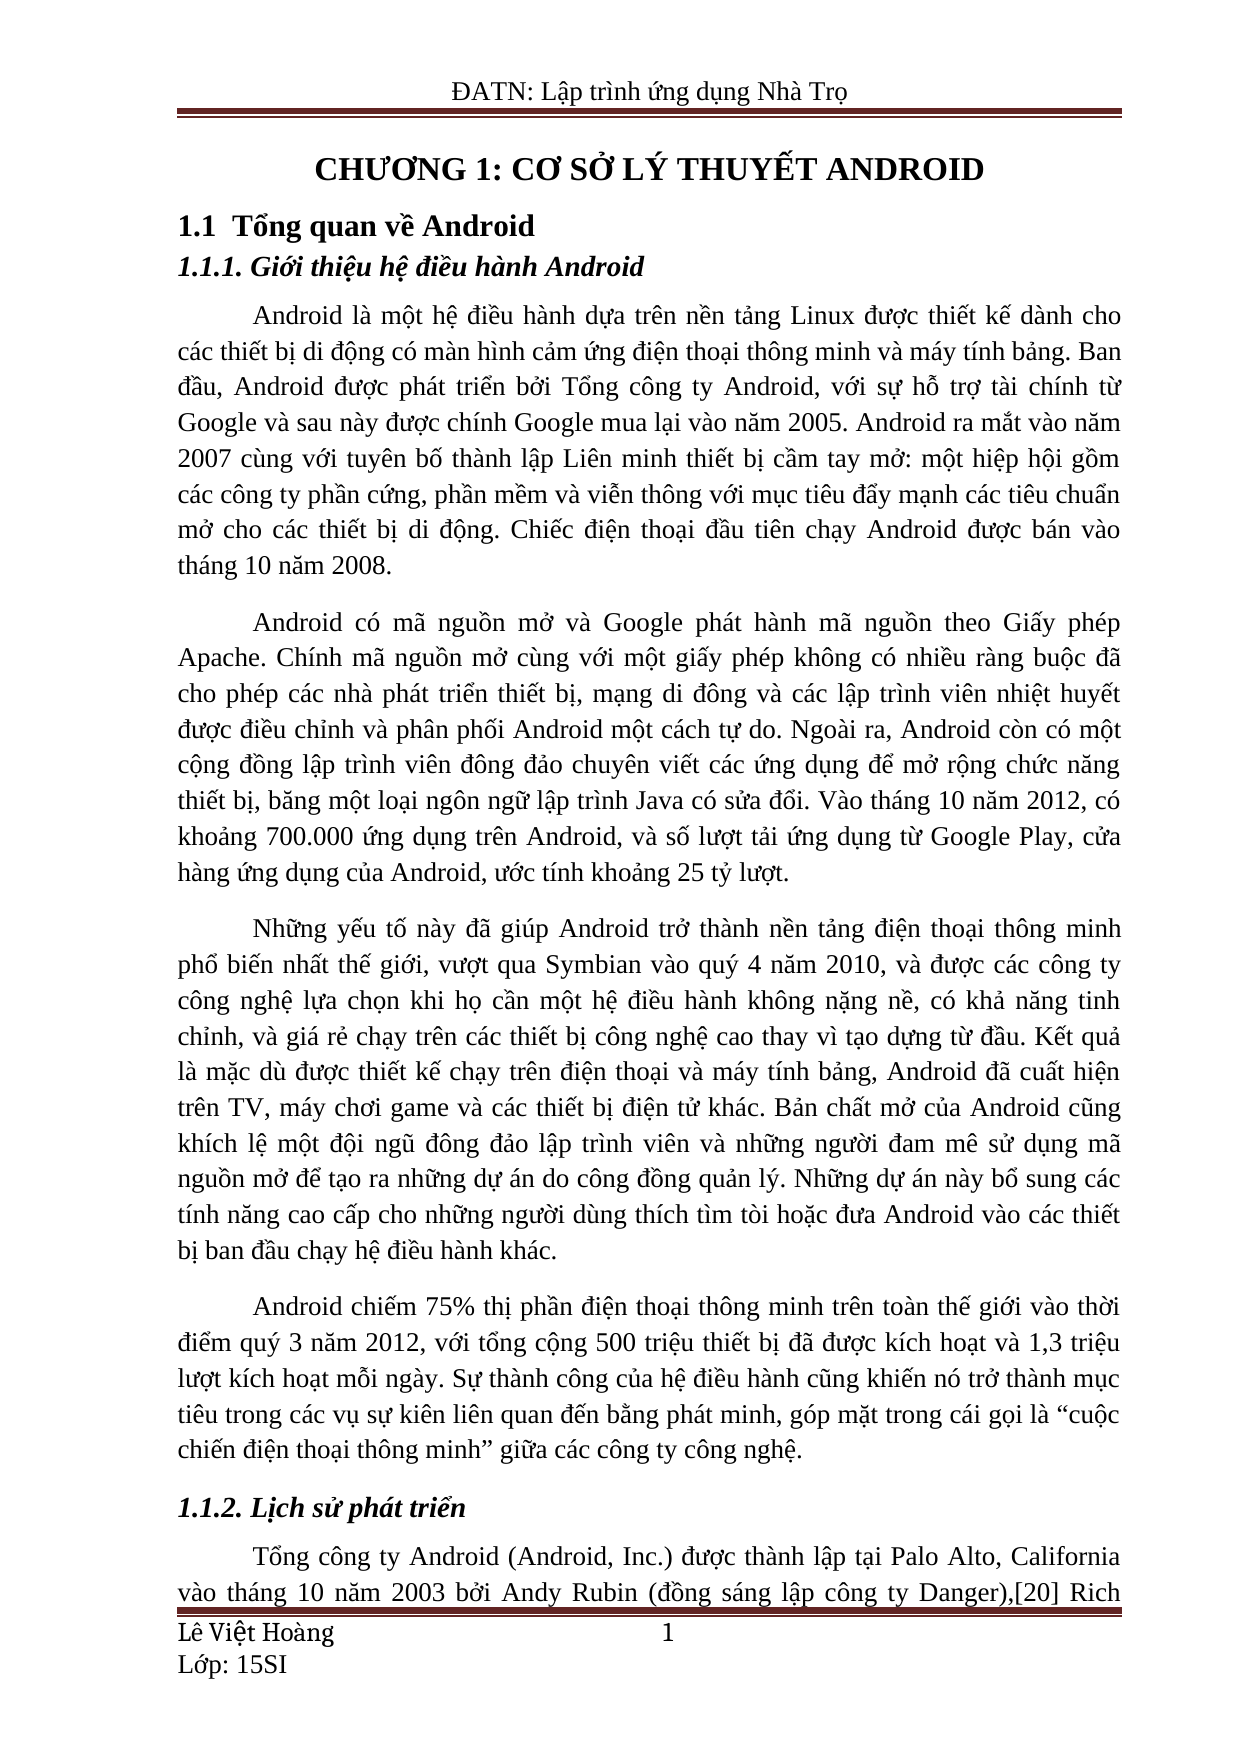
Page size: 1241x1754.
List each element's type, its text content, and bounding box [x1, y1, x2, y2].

text Android chiếm 75% thị phần điện thoại thông minh trên toàn thế giới vào thời điểm quý 3 năm 2012, với tổng cộng 500 triệu thiết bị đã được kích hoạt và 1,3 triệu lượt kích hoạt mỗi ngày. Sự thành công của hệ điều hành cũng khiến nó trở thành mục tiêu trong các vụ sự kiên liên quan đến bằng phát minh, góp mặt trong cái gọi là “cuộc chiến điện thoại thông minh” giữa các công ty công nghệ. [177, 1291, 1122, 1464]
subtitle 1.1.1. Giới thiệu hệ điều hành Android [177, 249, 1122, 282]
text Android có mã nguồn mở và Google phát hành mã nguồn theo Giấy phép Apache. Chính mã nguồn mở cùng với một giấy phép không có nhiều ràng buộc đã cho phép các nhà phát triển thiết bị, mạng di đông và các lập trình viên nhiệt huyết được điều chỉnh và phân phối Android một cách tự do. Ngoài ra, Android còn có một cộng đồng lập trình viên đông đảo chuyên viết các ứng dụng để mở rộng chức năng thiết bị, băng một loại ngôn ngữ lập trình Java có sửa đổi. Vào tháng 10 năm 2012, có khoảng 700.000 ứng dụng trên Android, và số lượt tải ứng dụng từ Google Play, cửa hàng ứng dụng của Android, ước tính khoảng 25 tỷ lượt. [177, 606, 1122, 887]
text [177, 1540, 1122, 1607]
subtitle 1.1 Tổng quan về Android [177, 207, 1122, 243]
subtitle 1.1.2. Lịch sử phát triển [177, 1490, 1122, 1523]
text Những yếu tố này đã giúp Android trở thành nền tảng điện thoại thông minh phổ biến nhất thế giới, vượt qua Symbian vào quý 4 năm 2010, và được các công ty công nghệ lựa chọn khi họ cần một hệ điều hành không nặng nề, có khả năng tinh chỉnh, và giá rẻ chạy trên các thiết bị công nghệ cao thay vì tạo dựng từ đầu. Kết quả là mặc dù được thiết kế chạy trên điện thoại và máy tính bảng, Android đã cuất hiện trên TV, máy chơi game và các thiết bị điện tử khác. Bản chất mở của Android cũng khích lệ một đội ngũ đông đảo lập trình viên và những người đam mê sử dụng mã nguồn mở để tạo ra những dự án do công đồng quản lý. Những dự án này bổ sung các tính năng cao cấp cho những người dùng thích tìm tòi hoặc đưa Android vào các thiết bị ban đầu chạy hệ điều hành khác. [177, 912, 1122, 1265]
subtitle CHƯƠNG 1: CƠ SỞ LÝ THUYẾT ANDROID [177, 149, 1122, 187]
text Android là một hệ điều hành dựa trên nền tảng Linux được thiết kế dành cho các thiết bị di động có màn hình cảm ứng điện thoại thông minh và máy tính bảng. Ban đầu, Android được phát triển bởi Tổng công ty Android, với sự hỗ trợ tài chính từ Google và sau này được chính Google mua lại vào năm 2005. Android ra mắt vào năm 2007 cùng với tuyên bố thành lập Liên minh thiết bị cầm tay mở: một hiệp hội gồm các công ty phần cứng, phần mềm và viễn thông với mục tiêu đẩy mạnh các tiêu chuẩn mở cho các thiết bị di động. Chiếc điện thoại đầu tiên chạy Android được bán vào tháng 10 năm 2008. [177, 299, 1122, 580]
